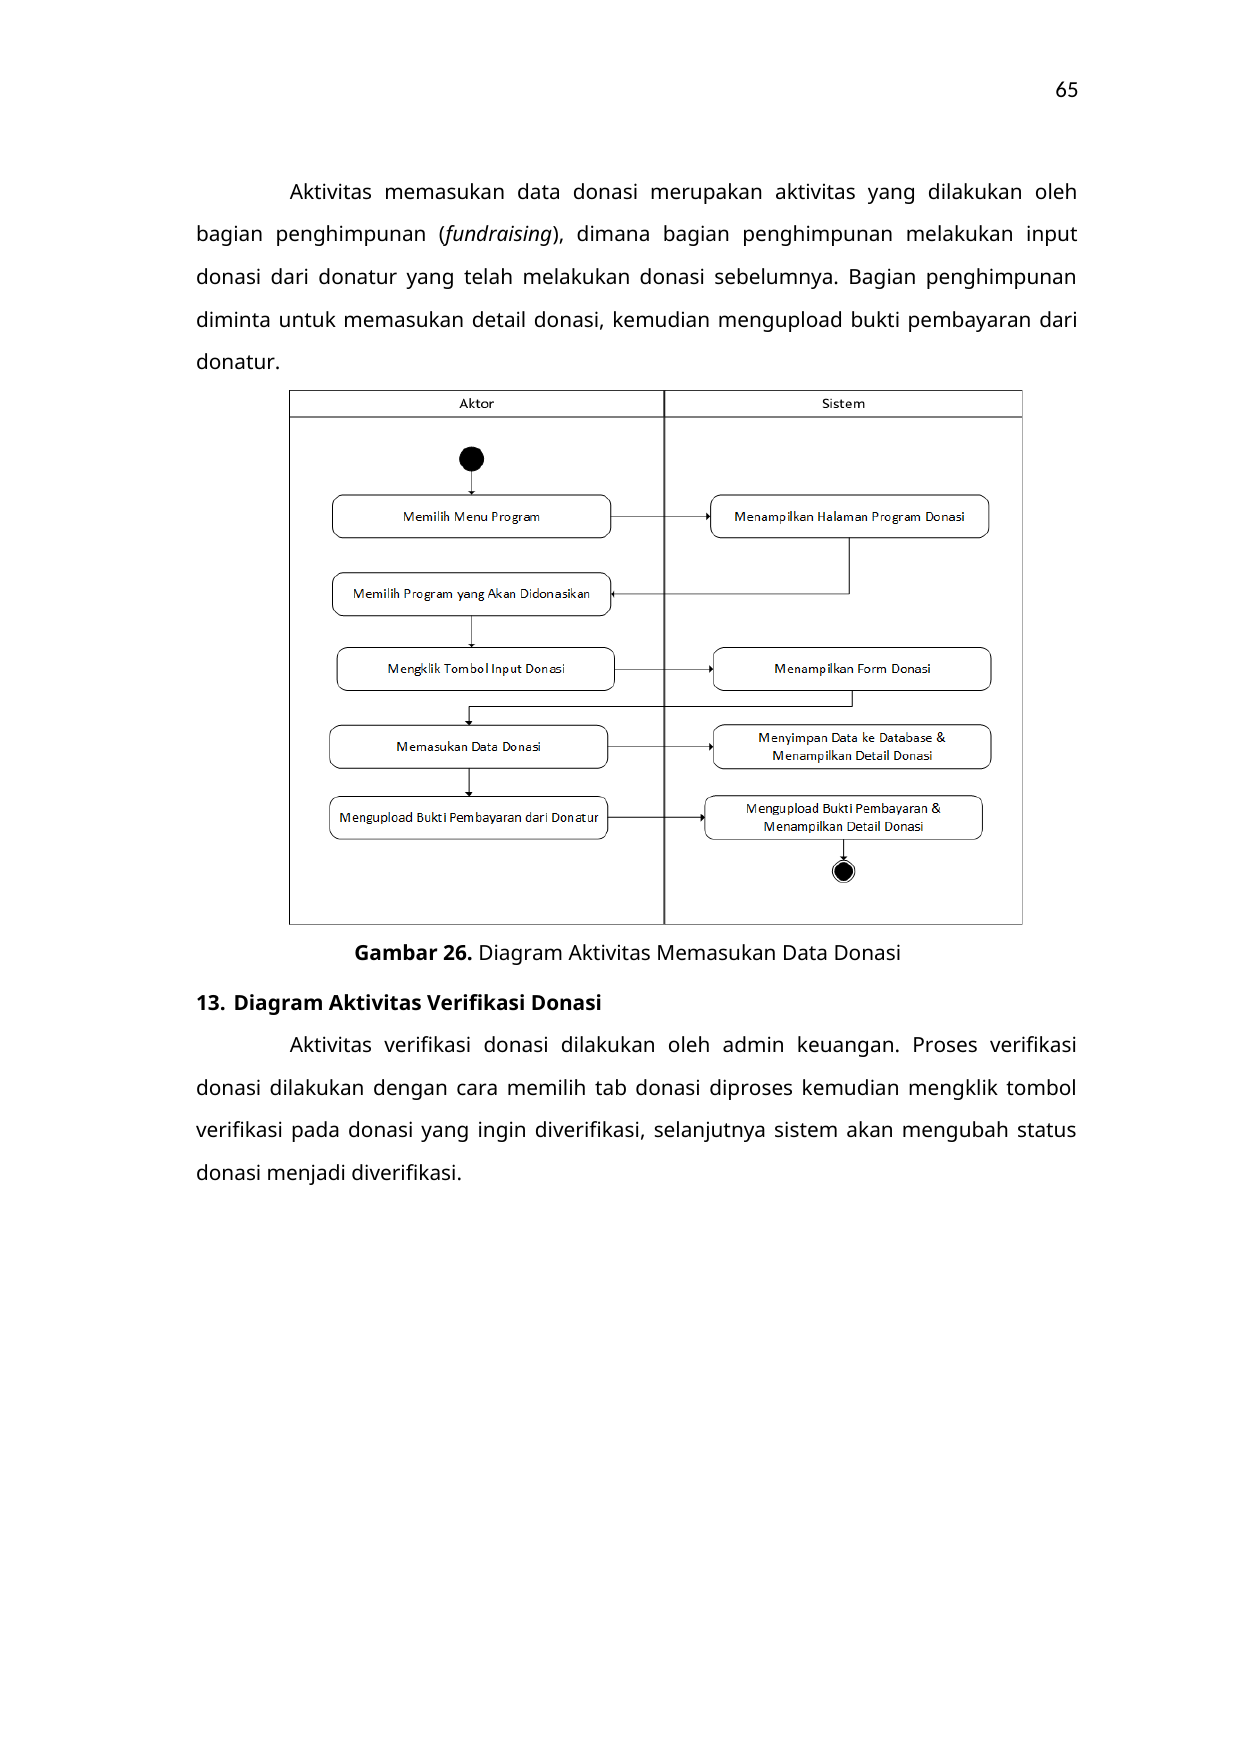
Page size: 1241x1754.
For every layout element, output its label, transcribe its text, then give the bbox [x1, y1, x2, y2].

text Gambar 26. Diagram Aktivitas Memasukan Data Donasi [177, 938, 1078, 967]
text Aktivitas memasukan data donasi merupakan aktivitas yang dilakukan oleh bagian penghimpunan (fundraising), dimana bagian penghimpunan melakukan input donasi dari donatur yang telah melakukan donasi sebelumnya. Bagian penghimpunan diminta untuk memasukan detail donasi, kemudian mengupload bukti pembayaran dari donatur. [196, 177, 1078, 376]
list Diagram Aktivitas Verifikasi Donasi [196, 988, 1078, 1016]
picture [288, 390, 1023, 925]
text Aktivitas verifikasi donasi dilakukan oleh admin keuangan. Proses verifikasi donasi dilakukan dengan cara memilih tab donasi diproses kemudian mengklik tombol verifikasi pada donasi yang ingin diverifikasi, selanjutnya sistem akan mengubah status donasi menjadi diverifikasi. [196, 1030, 1078, 1186]
